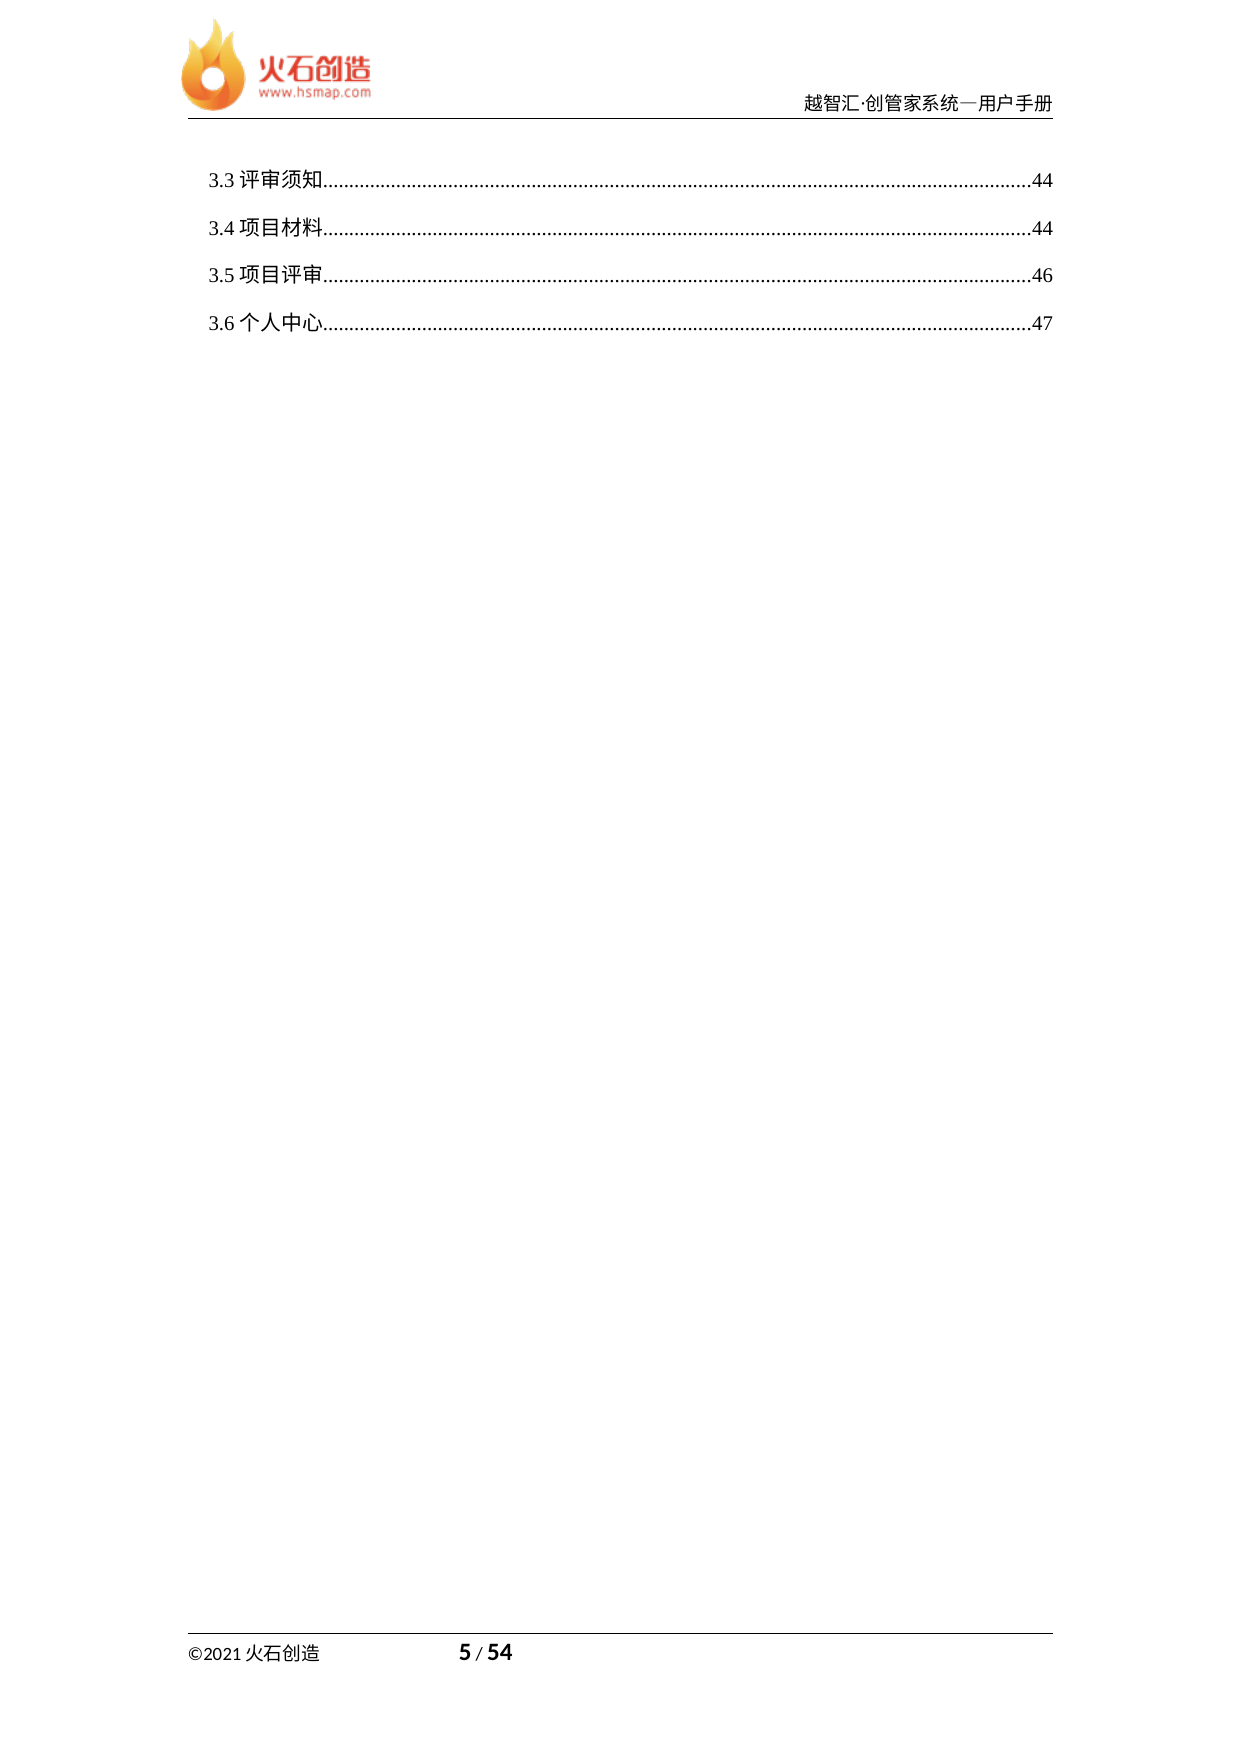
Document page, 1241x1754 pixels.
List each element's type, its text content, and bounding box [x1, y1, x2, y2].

text 3.4 项目材料 44 [187, 209, 1053, 242]
text 3.3 评审须知 44 [187, 162, 1053, 194]
picture [181, 18, 371, 111]
text 3.5 项目评审 46 [187, 257, 1053, 290]
text 3.6 个人中心 47 [187, 305, 1053, 337]
